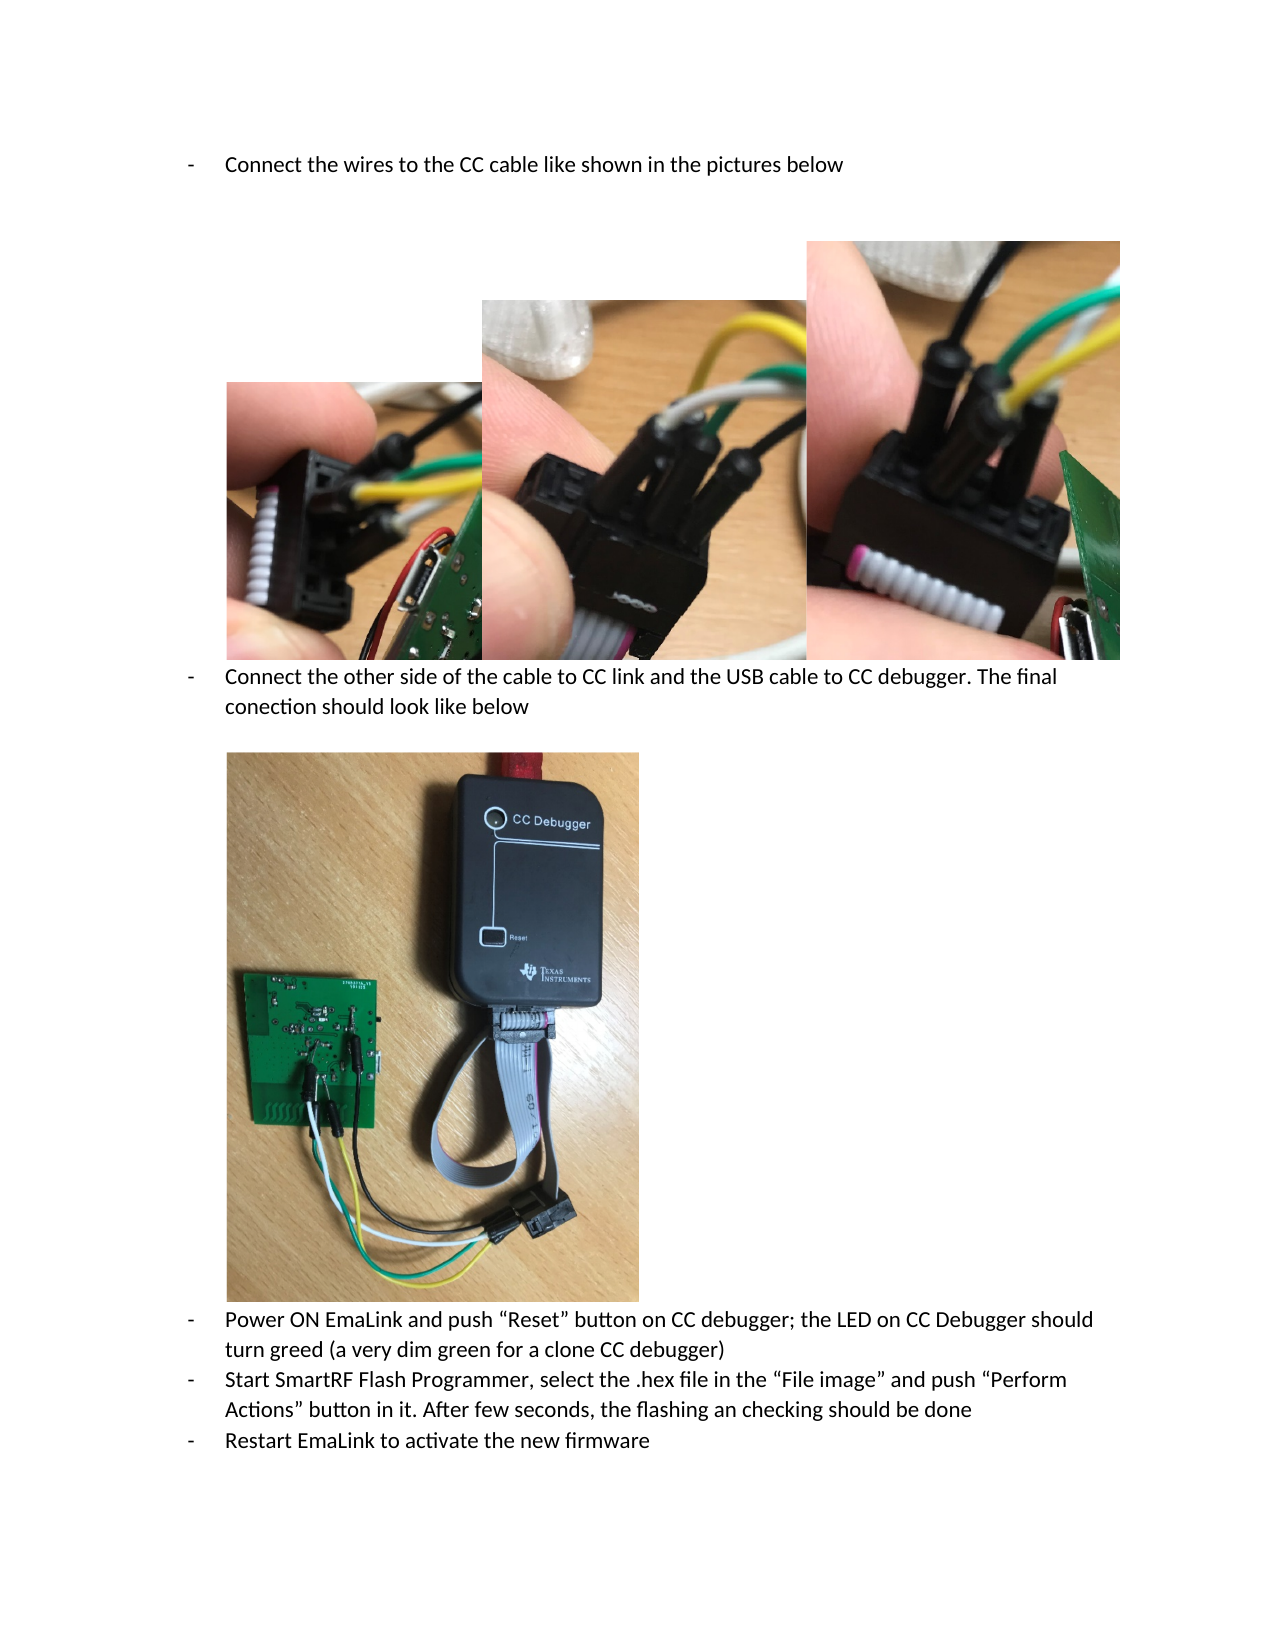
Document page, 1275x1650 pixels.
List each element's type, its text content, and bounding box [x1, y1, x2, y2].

list Power ON EmaLink and push “Reset” button on CC debugger; the LED on CC Debugger should turn greed (a very dim green for a clone CC debugger) [187, 1305, 1125, 1363]
list Start SmartRF Flash Programmer, select the .hex file in the “File image” and push “Perform Actions” button in it. After few seconds, the flashing an checking should be done [187, 1365, 1125, 1423]
list Connect the wires to the CC cable like shown in the pictures below [187, 150, 1125, 178]
list Restart EmaLink to activate the new firmware [187, 1426, 1125, 1454]
list Connect the other side of the cable to CC link and the USB cable to CC debugger. The final conection should look like below [187, 662, 1125, 720]
picture [227, 753, 639, 1301]
picture [226, 241, 1120, 660]
